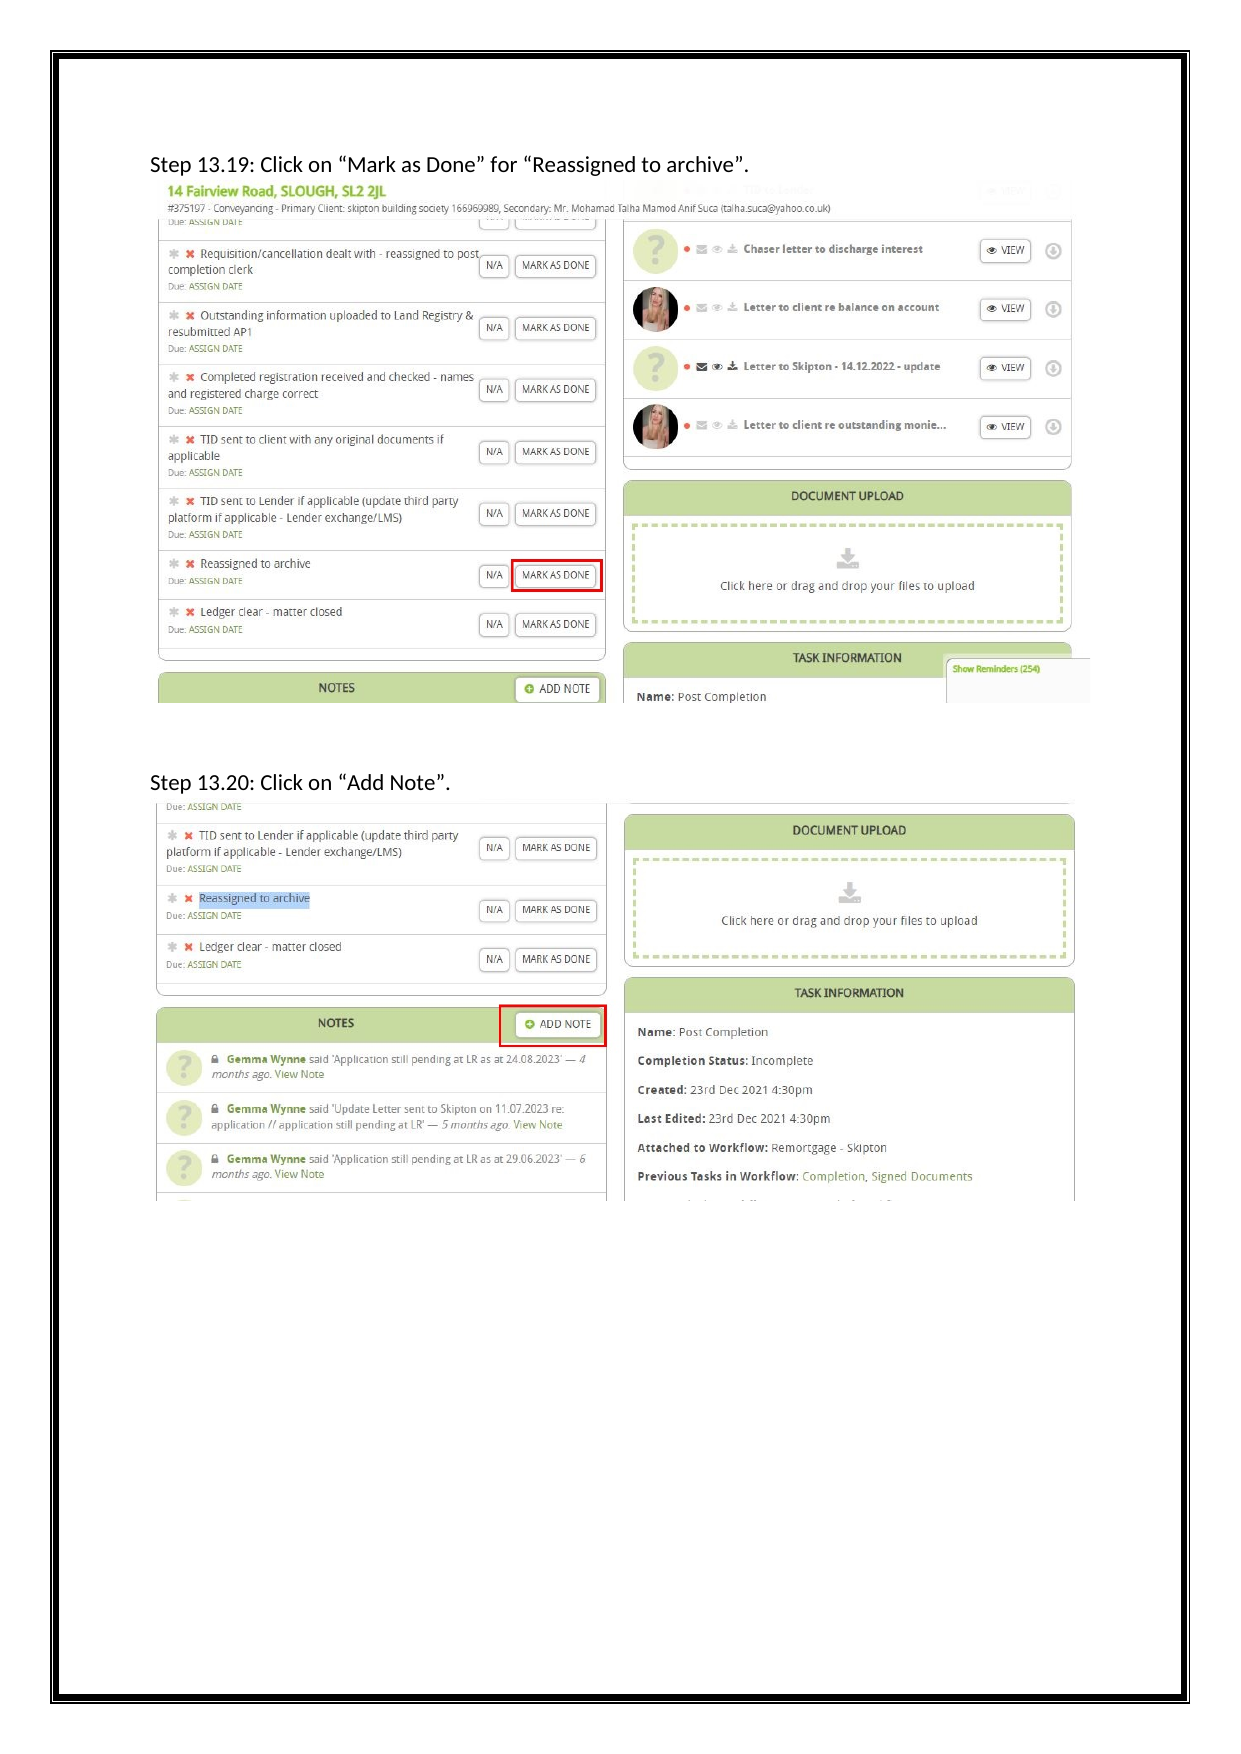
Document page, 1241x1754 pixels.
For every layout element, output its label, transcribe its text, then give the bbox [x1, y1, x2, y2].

picture [150, 180, 1091, 703]
text Step 13.20: Click on “Add Note”. [150, 768, 1090, 798]
picture [150, 798, 1091, 1201]
text Step 13.19: Click on “Mark as Done” for “Reassigned to archive”. [150, 150, 1090, 180]
